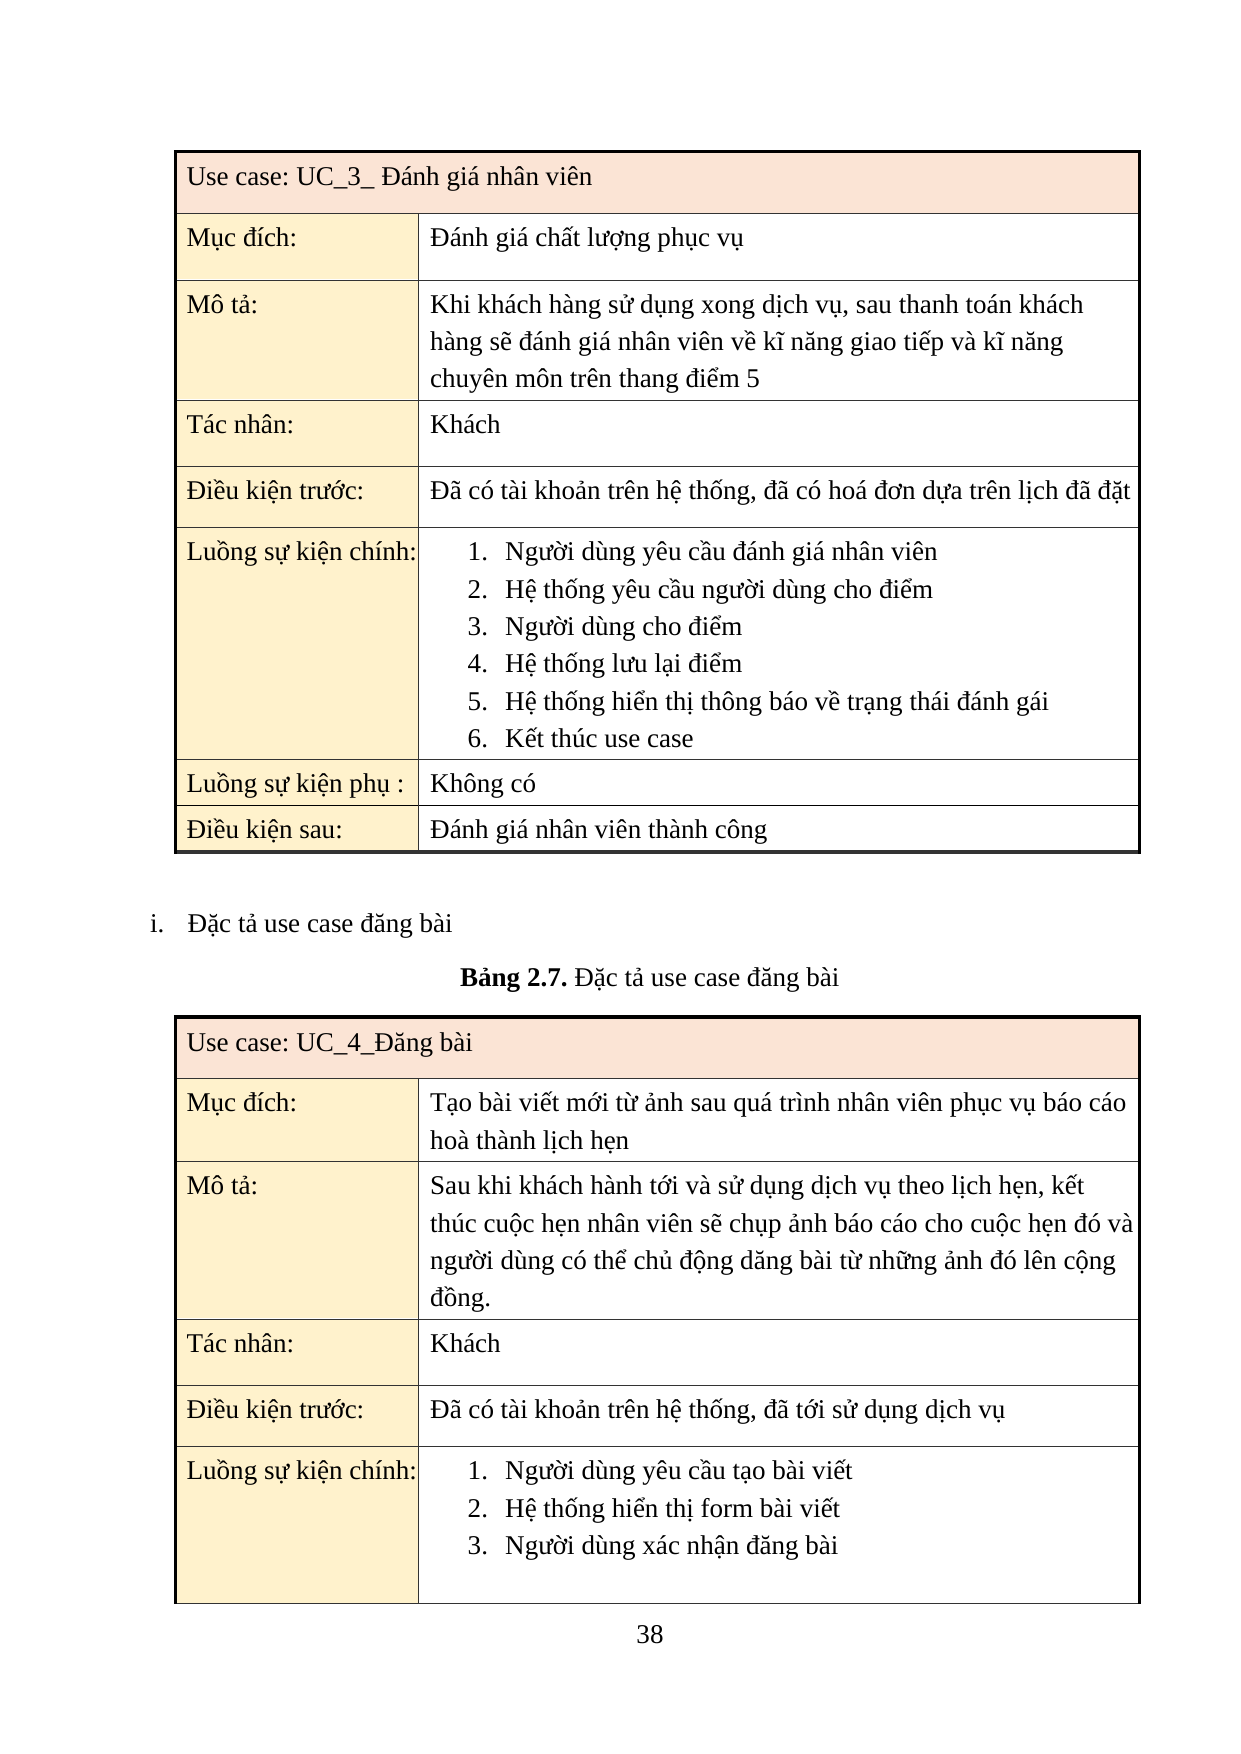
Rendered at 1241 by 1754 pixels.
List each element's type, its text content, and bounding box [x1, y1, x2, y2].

table_cell Tác nhân: [177, 401, 418, 466]
table_header Use case: UC_4_Đăng bài [177, 1019, 1138, 1078]
table_cell Luồng sự kiện chính: [177, 528, 418, 759]
table_cell Người dùng yêu cầu đánh giá nhân viên Hệ thống yêu cầu người dùng cho điểm Người dùng cho điểm Hệ thống lưu lại điểm Hệ thống hiển thị thông báo về trạng thái đánh gái Kết thúc use case [419, 528, 1138, 759]
list Đặc tả use case đăng bài [150, 907, 1090, 938]
table_cell Điều kiện sau: [177, 806, 418, 850]
table_cell Mục đích: [177, 214, 418, 279]
table_cell Sau khi khách hành tới và sử dụng dịch vụ theo lịch hẹn, kết thúc cuộc hẹn nhân viên sẽ chụp ảnh báo cáo cho cuộc hẹn đó và người dùng có thể chủ động dăng bài từ những ảnh đó lên cộng đồng. [419, 1162, 1138, 1318]
table_cell Đã có tài khoản trên hệ thống, đã có hoá đơn dựa trên lịch đã đặt [419, 467, 1138, 527]
table_cell Khách [419, 401, 1138, 466]
table_cell Đánh giá nhân viên thành công [419, 806, 1138, 850]
table_cell Luồng sự kiện phụ : [177, 760, 418, 805]
table_header Use case: UC_3_ Đánh giá nhân viên [177, 153, 1138, 213]
table_cell Tác nhân: [177, 1320, 418, 1385]
table_cell Điều kiện trước: [177, 467, 418, 527]
table_cell Mô tả: [177, 281, 418, 399]
table_cell Mục đích: [177, 1079, 418, 1161]
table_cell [177, 1447, 418, 1603]
table_cell Đã có tài khoản trên hệ thống, đã tới sử dụng dịch vụ [419, 1386, 1138, 1446]
table_cell Không có [419, 760, 1138, 805]
table_cell Khách [419, 1320, 1138, 1385]
text Bảng 2.7. Đặc tả use case đăng bài [150, 961, 1090, 992]
table_cell Khi khách hàng sử dụng xong dịch vụ, sau thanh toán khách hàng sẽ đánh giá nhân viên về kĩ năng giao tiếp và kĩ năng chuyên môn trên thang điểm 5 [419, 281, 1138, 399]
table_cell Đánh giá chất lượng phục vụ [419, 214, 1138, 279]
table_cell Tạo bài viết mới từ ảnh sau quá trình nhân viên phục vụ báo cáo hoà thành lịch hẹn [419, 1079, 1138, 1161]
table_cell Điều kiện trước: [177, 1386, 418, 1446]
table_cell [419, 1447, 1138, 1603]
table_cell Mô tả: [177, 1162, 418, 1318]
